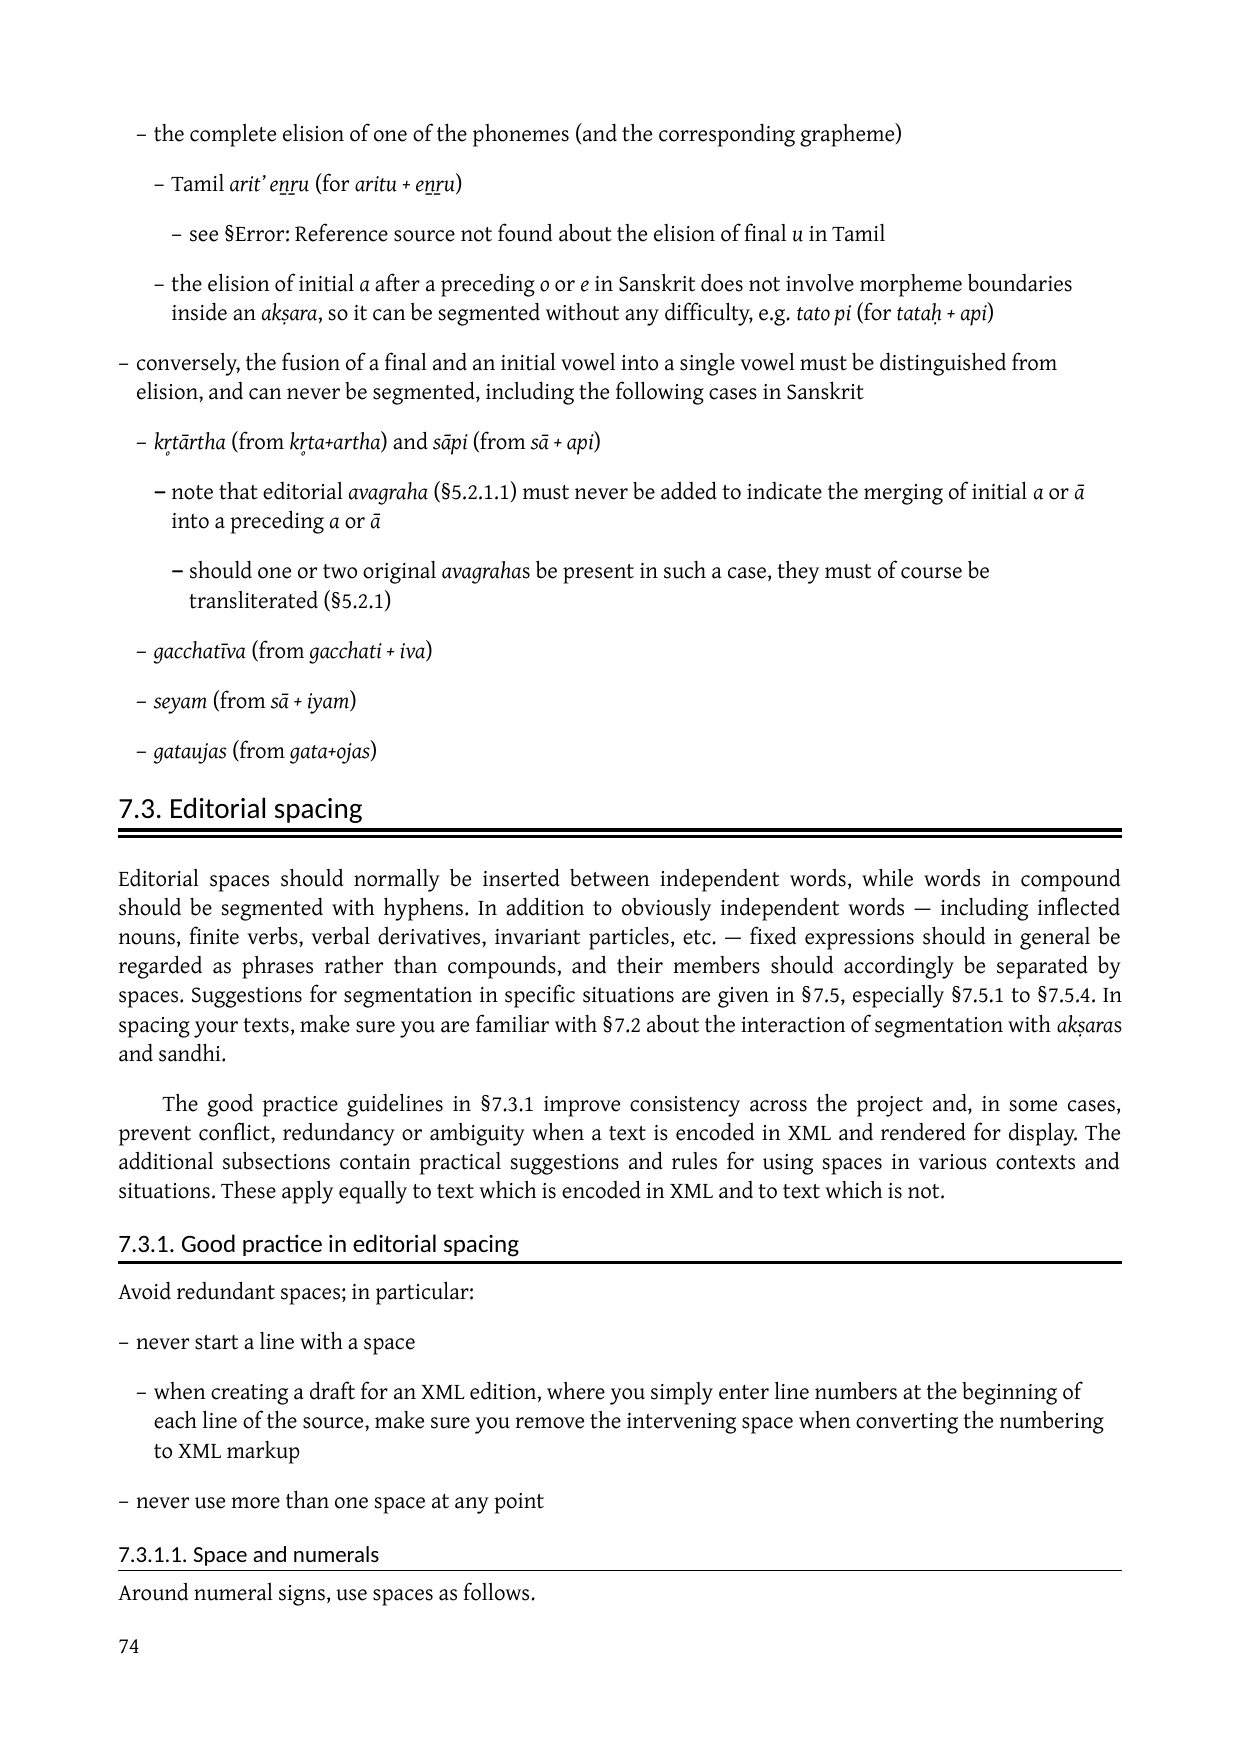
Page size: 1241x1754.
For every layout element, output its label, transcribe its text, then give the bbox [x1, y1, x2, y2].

text Editorial spaces should normally be inserted between independent words, while words in compound should be segmented with hyphens. In addition to obviously independent words — including inflected nouns, finite verbs, verbal derivatives, invariant particles, etc. — fixed expressions should in general be regarded as phrases rather than compounds, and their members should accordingly be separated by spaces. Suggestions for segmentation in specific situations are given in §6.5, especially §6.5.1 to §6.5.4. In spacing your texts, make sure you are familiar with §6.2 about the interaction of segmentation with akṣaras and sandhi. [118, 863, 1122, 1067]
list when creating a draft for an XML edition, where you simply enter line numbers at the beginning of each line of the source, make sure you remove the intervening space when converting the numbering to XML markup [136, 1376, 1122, 1464]
list never use more than one space at any point [118, 1485, 1122, 1514]
list seyam (from sā + iyam) [136, 685, 1122, 714]
list gataujas (from gata+ojas) [136, 735, 1122, 764]
list kr̥tārtha (from kr̥ta+artha) and sāpi (from sā + api) [136, 426, 1122, 456]
list the elision of initial a after a preceding o or e in Sanskrit does not involve morpheme boundaries inside an akṣara, so it can be segmented without any difficulty, e.g. tato pi (for tataḥ + api) [153, 268, 1122, 326]
subtitle Good practice in editorial spacing [118, 1225, 1122, 1261]
text The good practice guidelines in §6.3.1 improve consistency across the project and, in some cases, prevent conflict, redundancy or ambiguity when a text is encoded in XML and rendered for display. The additional subsections contain practical suggestions and rules for using spaces in various contexts and situations. These apply equally to text which is encoded in XML and to text which is not. [118, 1088, 1122, 1204]
subtitle Editorial spacing [118, 789, 1122, 828]
list conversely, the fusion of a final and an initial vowel into a single vowel must be distinguished from elision, and can never be segmented, including the following cases in Sanskrit [118, 347, 1122, 406]
text Around numeral signs, use spaces as follows. [118, 1577, 1122, 1607]
list should one or two original avagrahas be present in such a case, they must of course be transliterated (§5.2.1) [171, 556, 1122, 614]
list never start a line with a space [118, 1326, 1122, 1356]
subtitle Space and numerals [118, 1539, 1122, 1570]
text Avoid redundant spaces; in particular: [118, 1276, 1122, 1306]
list the complete elision of one of the phonemes (and the corresponding grapheme) [136, 118, 1122, 147]
list gacchatīva (from gacchati + iva) [136, 635, 1122, 664]
list note that editorial avagraha (§5.2.1.1) must never be added to indicate the merging of initial a or ā into a preceding a or ā [153, 476, 1122, 535]
list Tamil arit’ eṉṟu (for aritu + eṉṟu) [153, 168, 1122, 197]
